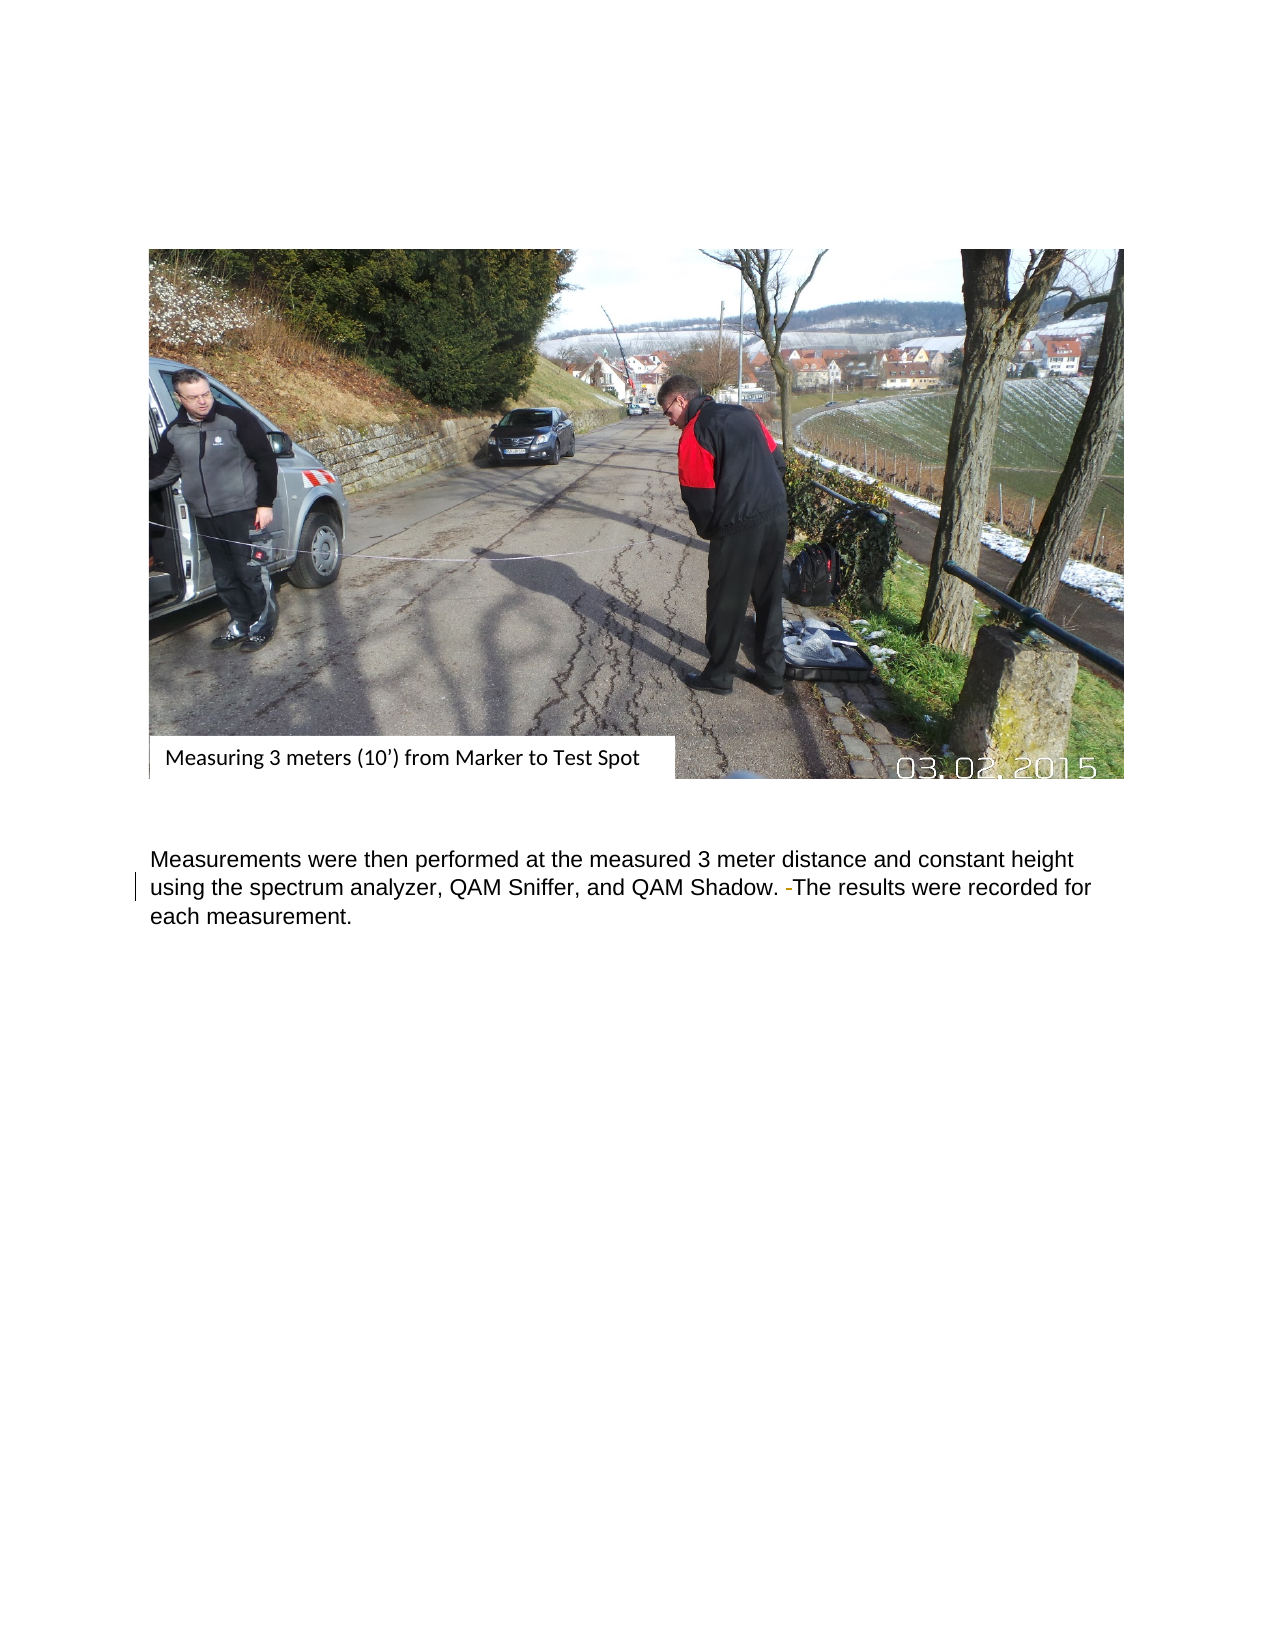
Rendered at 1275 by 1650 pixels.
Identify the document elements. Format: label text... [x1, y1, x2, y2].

text Measurements were then performed at the measured 3 meter distance and constant height using the spectrum analyzer, QAM Sniffer, and QAM Shadow. The results were recorded for each measurement. [150, 846, 1125, 929]
picture [148, 249, 1124, 779]
